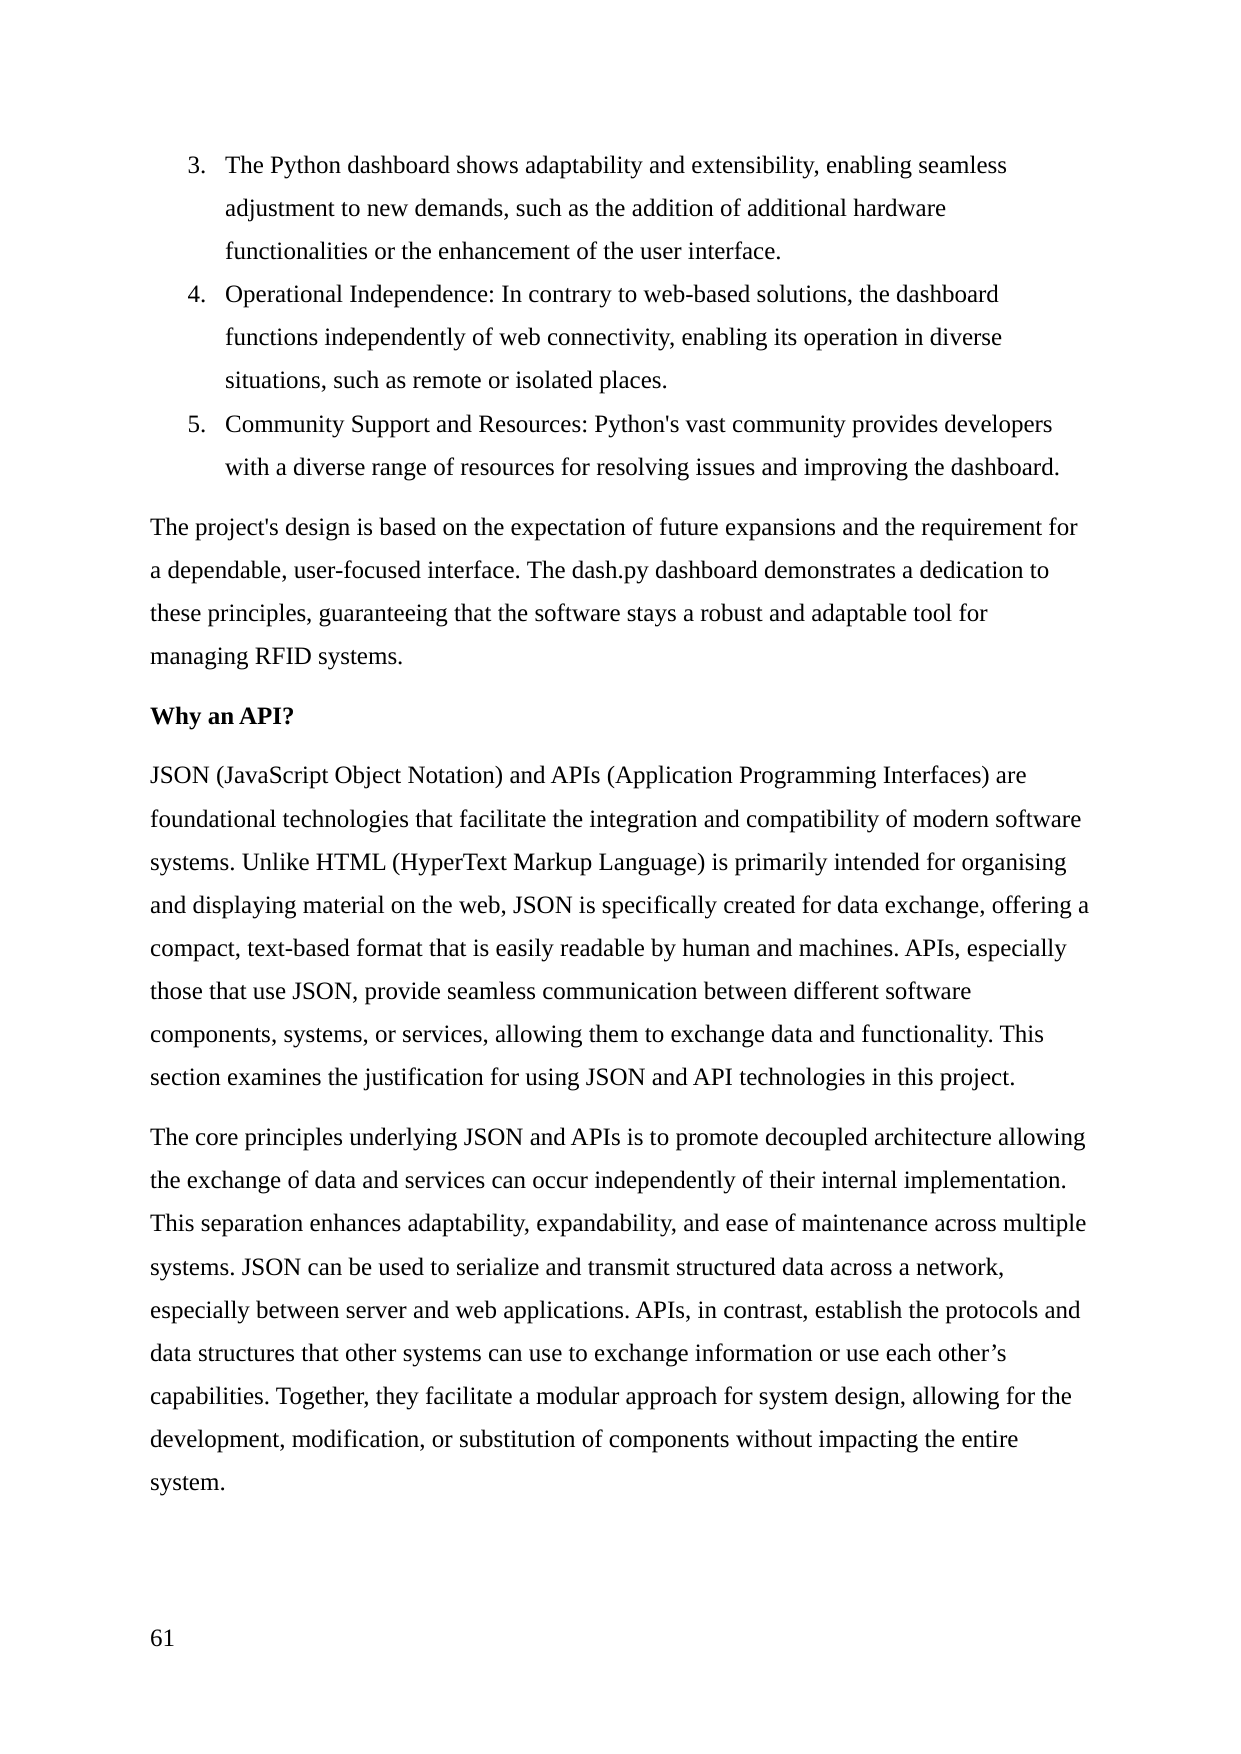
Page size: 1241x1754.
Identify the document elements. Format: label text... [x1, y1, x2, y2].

text JSON (JavaScript Object Notation) and APIs (Application Programming Interfaces) are foundational technologies that facilitate the integration and compatibility of modern software systems. Unlike HTML (HyperText Markup Language) is primarily intended for organising and displaying material on the web, JSON is specifically created for data exchange, offering a compact, text-based format that is easily readable by human and machines. APIs, especially those that use JSON, provide seamless communication between different software components, systems, or services, allowing them to exchange data and functionality. This section examines the justification for using JSON and API technologies in this project. [150, 761, 1090, 1091]
list Community Support and Resources: Python's vast community provides developers with a diverse range of resources for resolving issues and improving the dashboard. [187, 409, 1090, 481]
text The core principles underlying JSON and APIs is to promote decoupled architecture allowing the exchange of data and services can occur independently of their internal implementation. This separation enhances adaptability, expandability, and ease of maintenance across multiple systems. JSON can be used to serialize and transmit structured data across a network, especially between server and web applications. APIs, in contrast, establish the protocols and data structures that other systems can use to exchange information or use each other’s capabilities. Together, they facilitate a modular approach for system design, allowing for the development, modification, or substitution of components without impacting the entire system. [150, 1122, 1090, 1496]
list The Python dashboard shows adaptability and extensibility, enabling seamless adjustment to new demands, such as the addition of additional hardware functionalities or the enhancement of the user interface. [187, 150, 1090, 265]
text The project's design is based on the expectation of future expansions and the requirement for a dependable, user-focused interface. The dash.py dashboard demonstrates a dedication to these principles, guaranteeing that the software stays a robust and adaptable tool for managing RFID systems. [150, 512, 1090, 670]
text Why an API? [150, 701, 1090, 729]
list Operational Independence: In contrary to web-based solutions, the dashboard functions independently of web connectivity, enabling its operation in diverse situations, such as remote or isolated places. [187, 279, 1090, 394]
